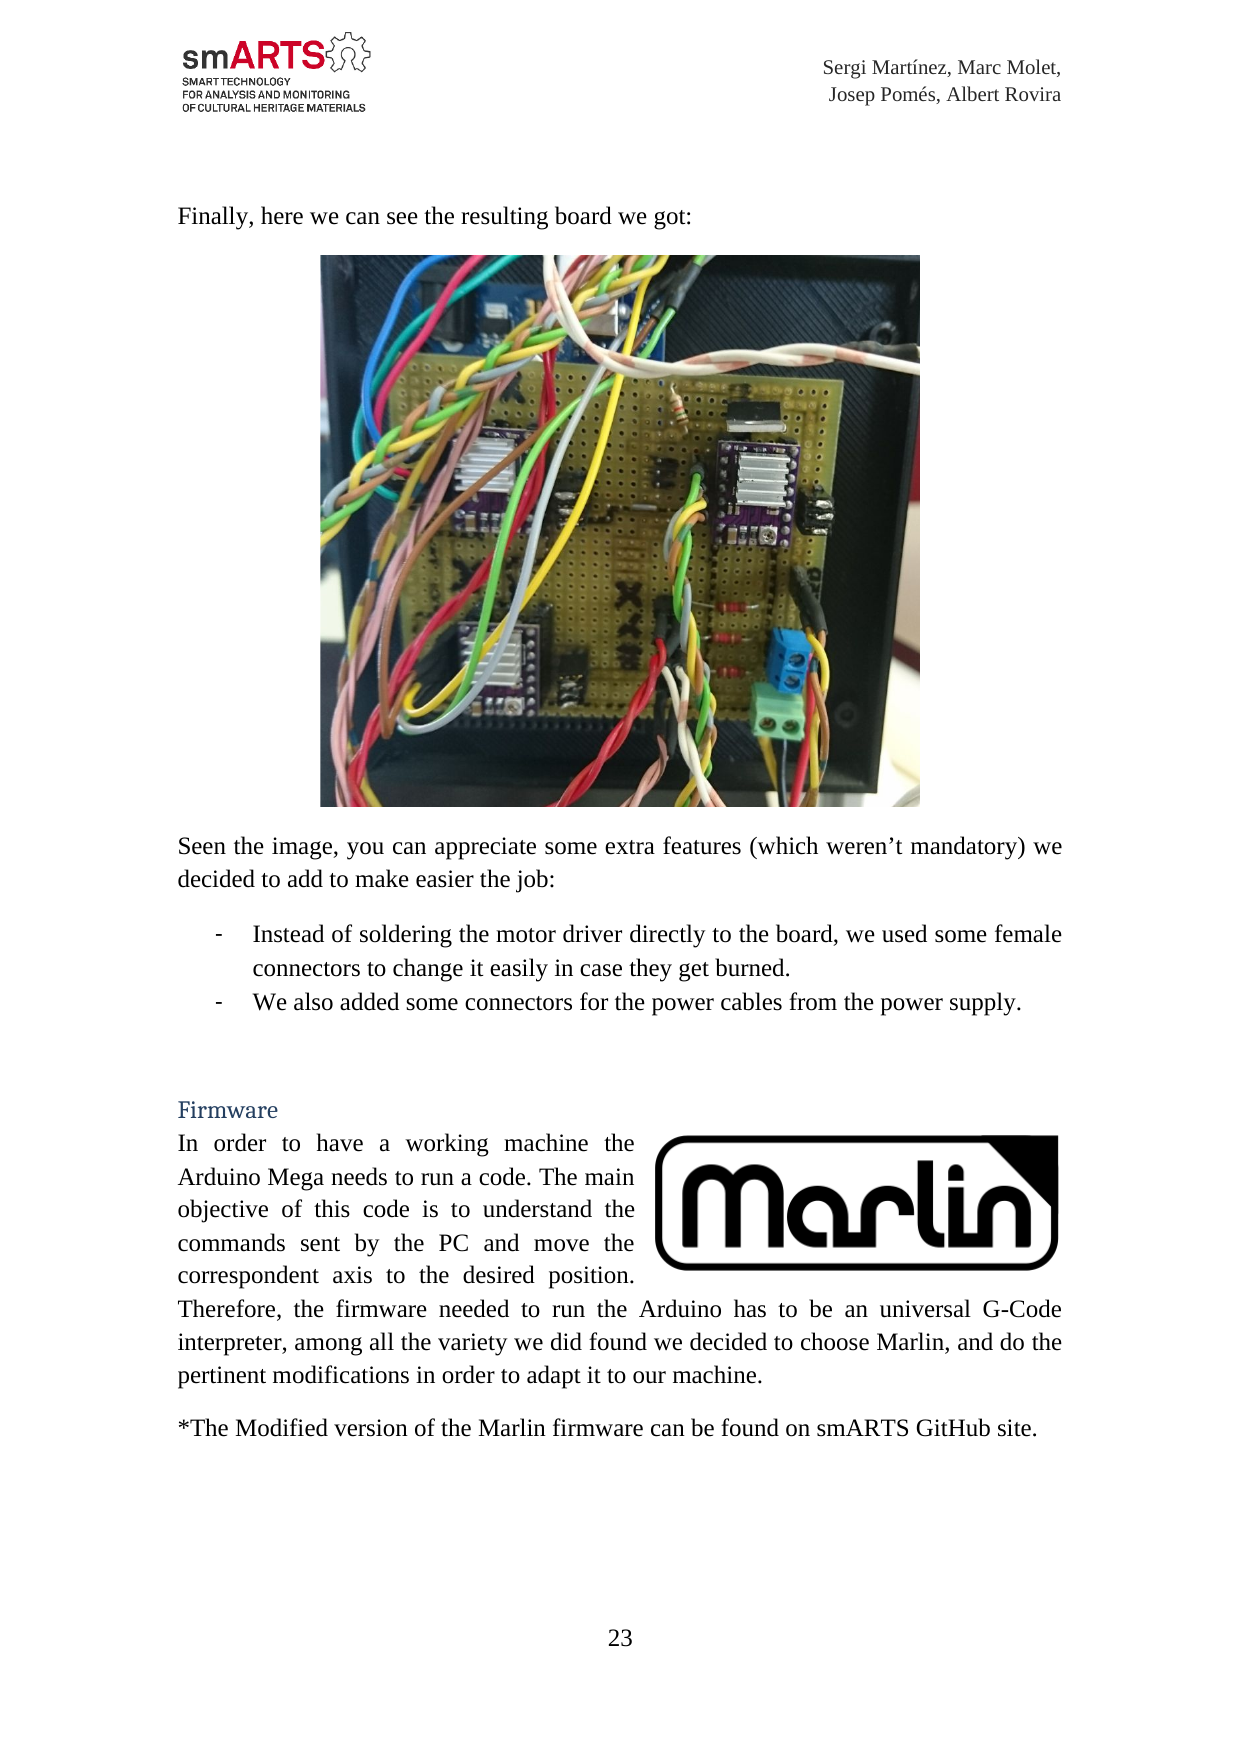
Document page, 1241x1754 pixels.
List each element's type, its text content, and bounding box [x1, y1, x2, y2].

list Instead of soldering the motor driver directly to the board, we used some female connectors to change it easily in case they get burned. [215, 918, 1063, 982]
text *The Modified version of the Marlin firmware can be found on smARTS GitHub site. [177, 1413, 1063, 1442]
picture [653, 1129, 1059, 1273]
subtitle Firmware [177, 1096, 1063, 1124]
text Seen the image, you can appreciate some extra features (which weren’t mandatory) we decided to add to make easier the job: [177, 831, 1063, 893]
picture [320, 255, 920, 807]
picture [177, 24, 374, 123]
list We also added some connectors for the power cables from the power supply. [215, 986, 1063, 1016]
text Finally, here we can see the resulting board we got: [177, 201, 1063, 230]
